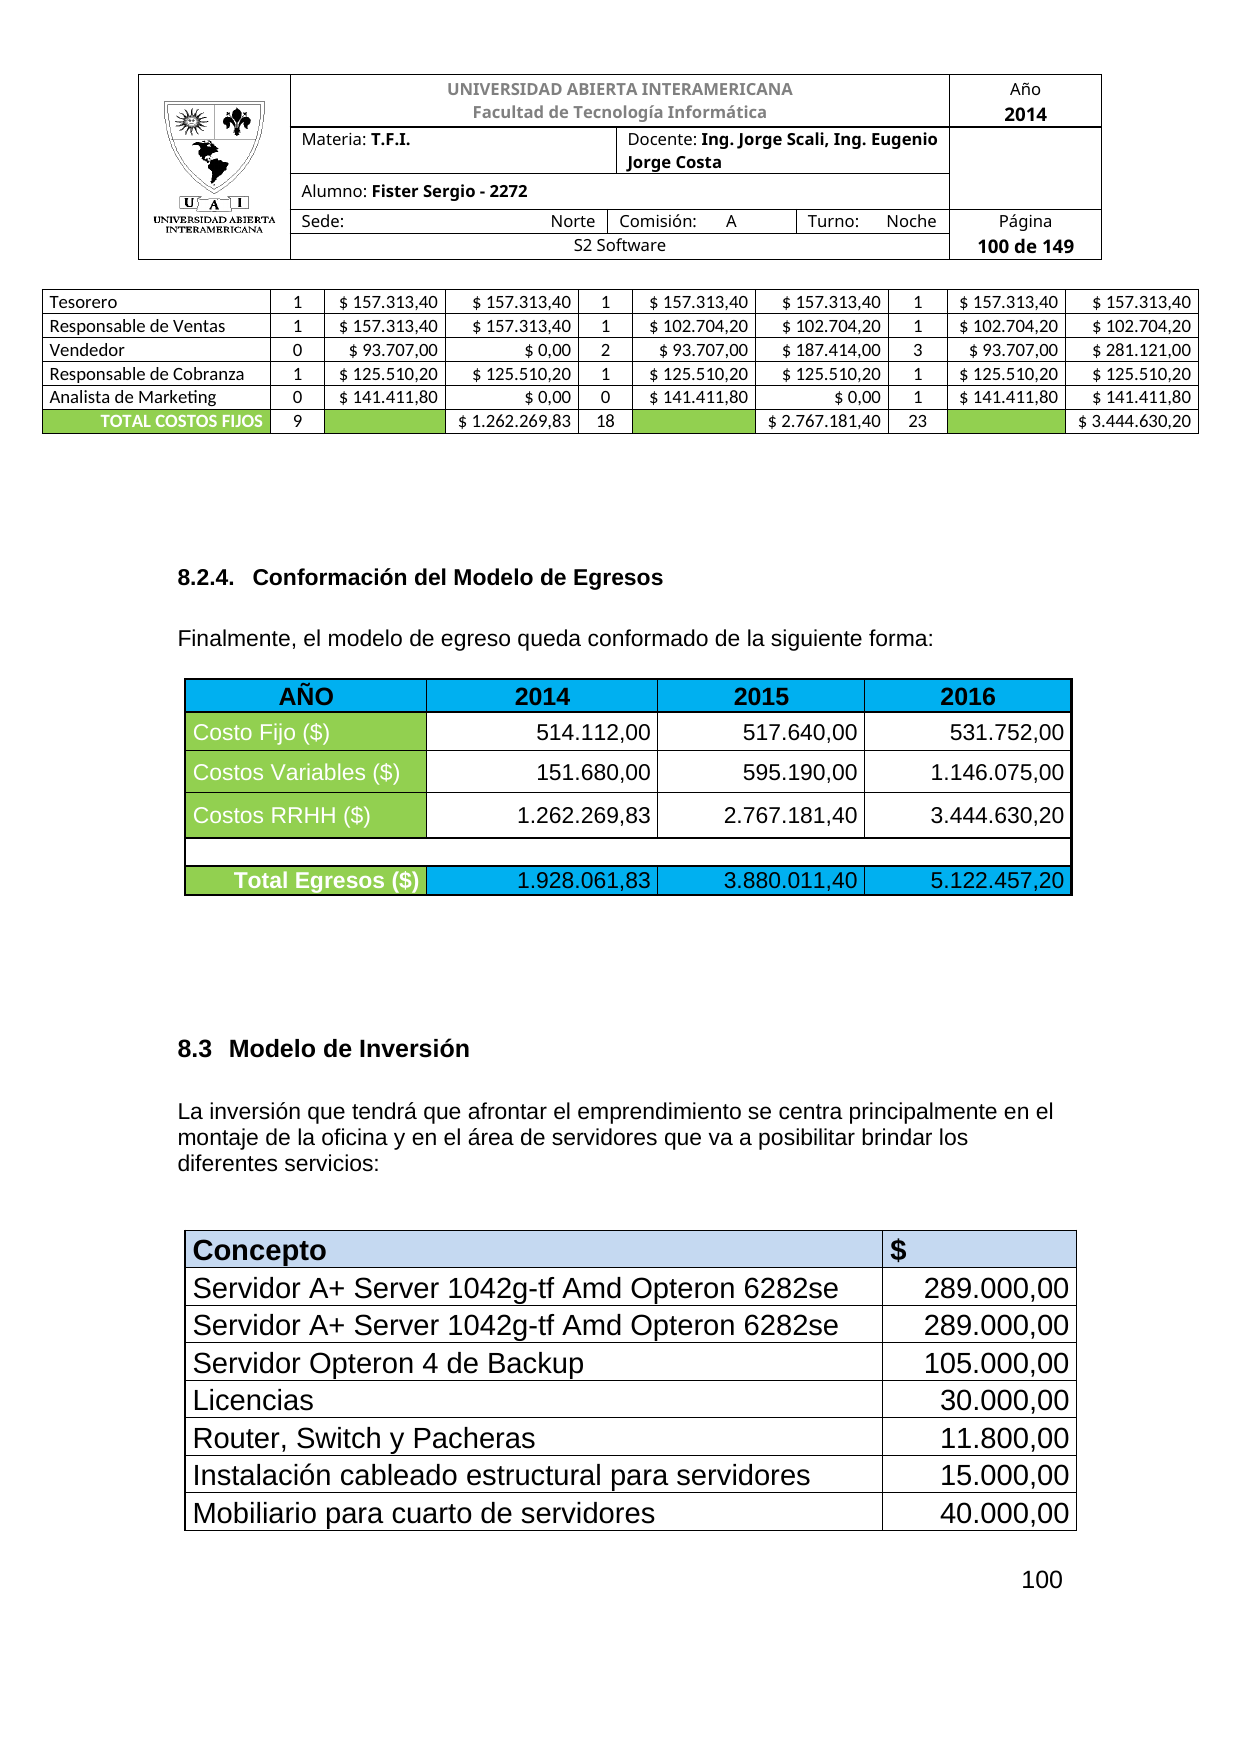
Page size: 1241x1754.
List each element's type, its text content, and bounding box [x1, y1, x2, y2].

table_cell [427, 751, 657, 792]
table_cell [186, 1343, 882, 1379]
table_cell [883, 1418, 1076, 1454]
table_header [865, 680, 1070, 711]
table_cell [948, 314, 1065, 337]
picture [153, 101, 276, 233]
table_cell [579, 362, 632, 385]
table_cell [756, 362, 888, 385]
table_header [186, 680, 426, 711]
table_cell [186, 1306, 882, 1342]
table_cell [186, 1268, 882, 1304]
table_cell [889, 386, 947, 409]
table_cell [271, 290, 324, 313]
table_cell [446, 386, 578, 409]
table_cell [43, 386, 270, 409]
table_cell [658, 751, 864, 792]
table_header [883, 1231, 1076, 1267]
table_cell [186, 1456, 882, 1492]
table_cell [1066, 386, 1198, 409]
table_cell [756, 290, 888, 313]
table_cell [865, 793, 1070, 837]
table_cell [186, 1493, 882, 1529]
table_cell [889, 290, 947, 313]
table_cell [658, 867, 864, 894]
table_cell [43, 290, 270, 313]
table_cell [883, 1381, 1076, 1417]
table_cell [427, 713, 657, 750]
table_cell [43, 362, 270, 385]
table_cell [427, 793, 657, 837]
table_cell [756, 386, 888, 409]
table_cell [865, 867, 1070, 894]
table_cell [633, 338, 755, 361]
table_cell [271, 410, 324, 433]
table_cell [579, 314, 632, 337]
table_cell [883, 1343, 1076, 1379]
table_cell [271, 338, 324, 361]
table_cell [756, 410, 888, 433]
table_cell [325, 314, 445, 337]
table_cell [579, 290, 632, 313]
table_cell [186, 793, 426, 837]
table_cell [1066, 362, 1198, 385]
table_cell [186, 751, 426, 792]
text Finalmente, el modelo de egreso queda conformado de la siguiente forma: [177, 625, 1063, 652]
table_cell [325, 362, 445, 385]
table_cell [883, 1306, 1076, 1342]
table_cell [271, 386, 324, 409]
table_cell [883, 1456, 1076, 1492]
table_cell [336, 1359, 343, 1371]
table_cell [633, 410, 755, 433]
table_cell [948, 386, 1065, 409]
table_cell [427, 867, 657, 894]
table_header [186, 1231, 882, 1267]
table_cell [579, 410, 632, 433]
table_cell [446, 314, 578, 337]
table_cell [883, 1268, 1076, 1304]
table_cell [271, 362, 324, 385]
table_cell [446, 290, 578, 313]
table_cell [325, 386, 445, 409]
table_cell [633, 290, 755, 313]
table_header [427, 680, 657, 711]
text La inversión que tendrá que afrontar el emprendimiento se centra principalmente en el montaje de la oficina y en el área de servidores que va a posibilitar brindar los diferentes servicios: [177, 1098, 1063, 1177]
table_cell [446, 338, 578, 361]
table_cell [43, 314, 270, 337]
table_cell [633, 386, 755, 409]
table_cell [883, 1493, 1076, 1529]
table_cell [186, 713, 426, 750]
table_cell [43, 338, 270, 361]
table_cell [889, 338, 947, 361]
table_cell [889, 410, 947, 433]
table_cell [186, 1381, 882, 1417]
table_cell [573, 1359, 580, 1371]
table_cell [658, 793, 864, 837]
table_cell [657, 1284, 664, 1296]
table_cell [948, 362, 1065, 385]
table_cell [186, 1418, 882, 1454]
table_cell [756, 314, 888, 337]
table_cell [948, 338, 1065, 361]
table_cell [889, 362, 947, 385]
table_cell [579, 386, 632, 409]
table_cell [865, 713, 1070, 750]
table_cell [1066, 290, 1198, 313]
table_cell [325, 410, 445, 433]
subtitle Conformación del Modelo de Egresos [177, 564, 1063, 590]
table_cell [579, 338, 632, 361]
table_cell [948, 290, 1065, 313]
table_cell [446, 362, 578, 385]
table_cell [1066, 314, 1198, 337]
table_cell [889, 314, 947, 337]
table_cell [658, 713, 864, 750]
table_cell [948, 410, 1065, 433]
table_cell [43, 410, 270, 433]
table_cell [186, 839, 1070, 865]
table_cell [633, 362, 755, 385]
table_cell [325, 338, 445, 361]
subtitle Modelo de Inversión [177, 1034, 1063, 1063]
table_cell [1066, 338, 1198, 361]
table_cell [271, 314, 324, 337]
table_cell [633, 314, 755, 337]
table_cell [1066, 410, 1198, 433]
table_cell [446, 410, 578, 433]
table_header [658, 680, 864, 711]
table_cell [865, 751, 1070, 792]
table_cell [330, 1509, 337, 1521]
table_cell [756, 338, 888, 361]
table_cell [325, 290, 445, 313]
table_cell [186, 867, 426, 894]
